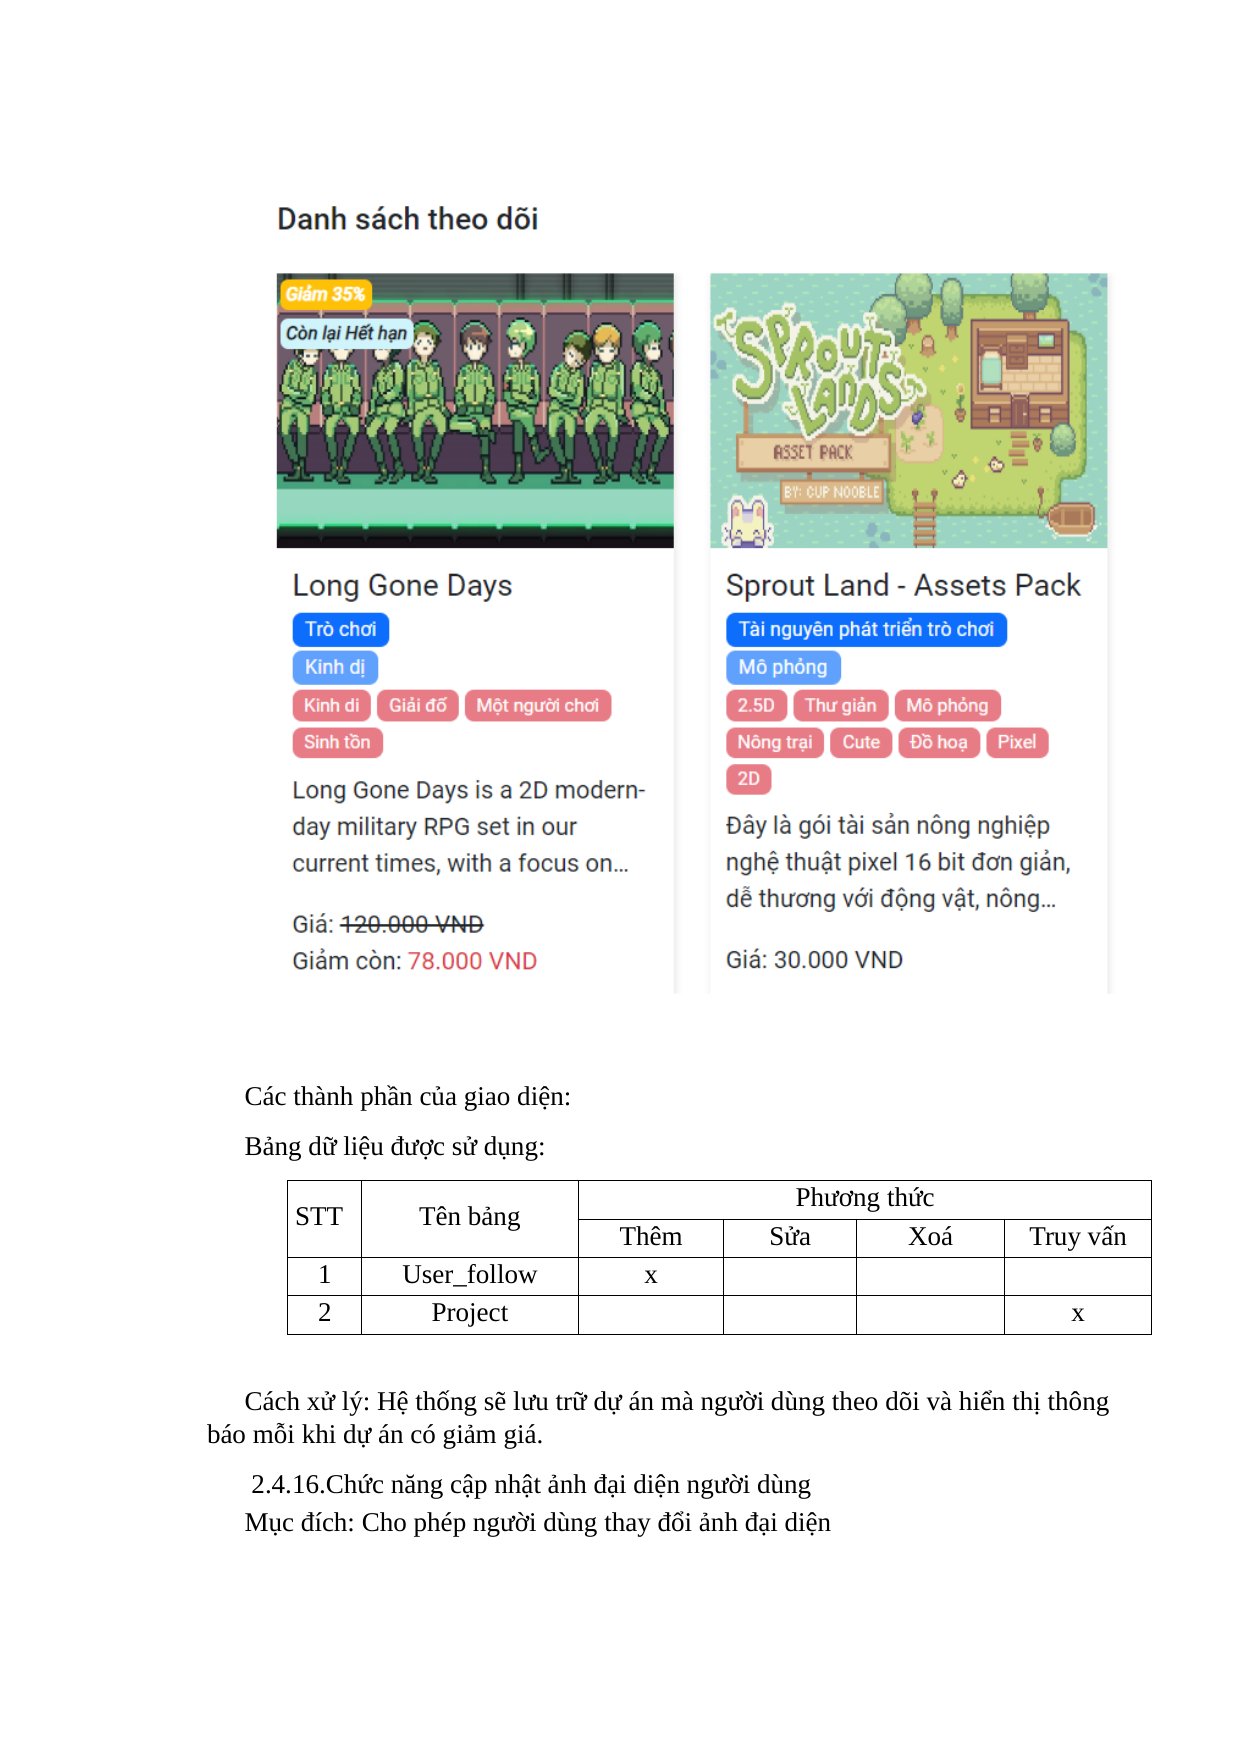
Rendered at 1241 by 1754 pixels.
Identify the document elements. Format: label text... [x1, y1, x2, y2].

table_header Phương thức [579, 1181, 1151, 1218]
table_cell [579, 1296, 723, 1333]
table_cell [857, 1258, 1004, 1295]
table_header STT [288, 1181, 361, 1257]
text Cách xử lý: Hệ thống sẽ lưu trữ dự án mà người dùng theo dõi và hiển thị thông báo mỗi khi dự án có giảm giá. [207, 1385, 1122, 1449]
table_cell Thêm [579, 1220, 723, 1257]
table_cell x [579, 1258, 723, 1295]
text Mục đích: Cho phép người dùng thay đổi ảnh đại diện [207, 1506, 1122, 1537]
table_cell [857, 1296, 1004, 1333]
picture [244, 177, 1160, 1061]
table_cell Sửa [724, 1220, 856, 1257]
table_cell 1 [288, 1258, 361, 1295]
subtitle Chức năng cập nhật ảnh đại diện người dùng [251, 1468, 1122, 1500]
table_cell Project [362, 1296, 578, 1333]
table_cell x [1005, 1296, 1151, 1333]
table_cell [1005, 1258, 1151, 1295]
text Các thành phần của giao diện: [207, 1080, 1122, 1111]
table_cell [724, 1258, 856, 1295]
text Bảng dữ liệu được sử dụng: [207, 1130, 1122, 1161]
table_cell Xoá [857, 1220, 1004, 1257]
table_cell 2 [288, 1296, 361, 1333]
table_cell [724, 1296, 856, 1333]
table_header Tên bảng [362, 1181, 578, 1257]
table_cell Truy vấn [1005, 1220, 1151, 1257]
table_cell User_follow [362, 1258, 578, 1295]
